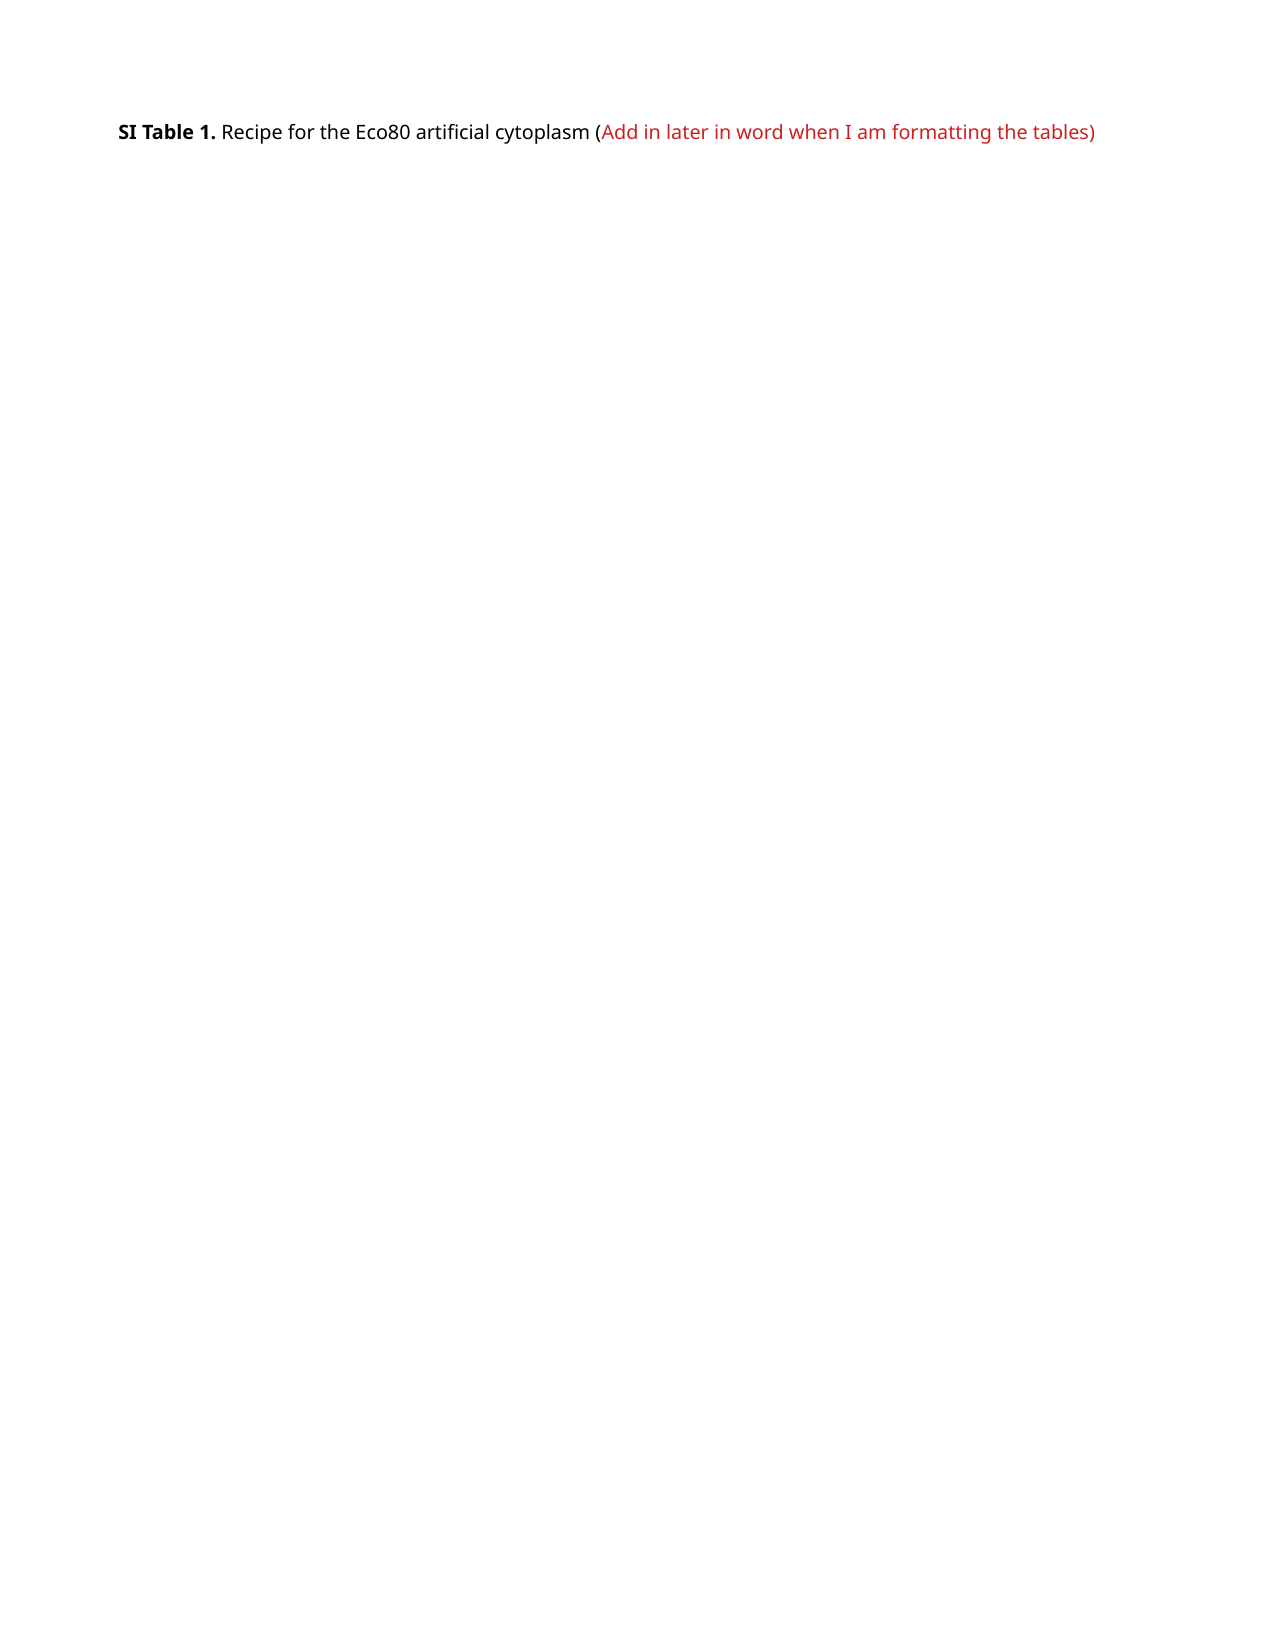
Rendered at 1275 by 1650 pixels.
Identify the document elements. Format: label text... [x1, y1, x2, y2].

title SI Table 1. Recipe for the Eco80 artificial cytoplasm (Add in later in word when I am formatting the tables) [118, 118, 1157, 145]
